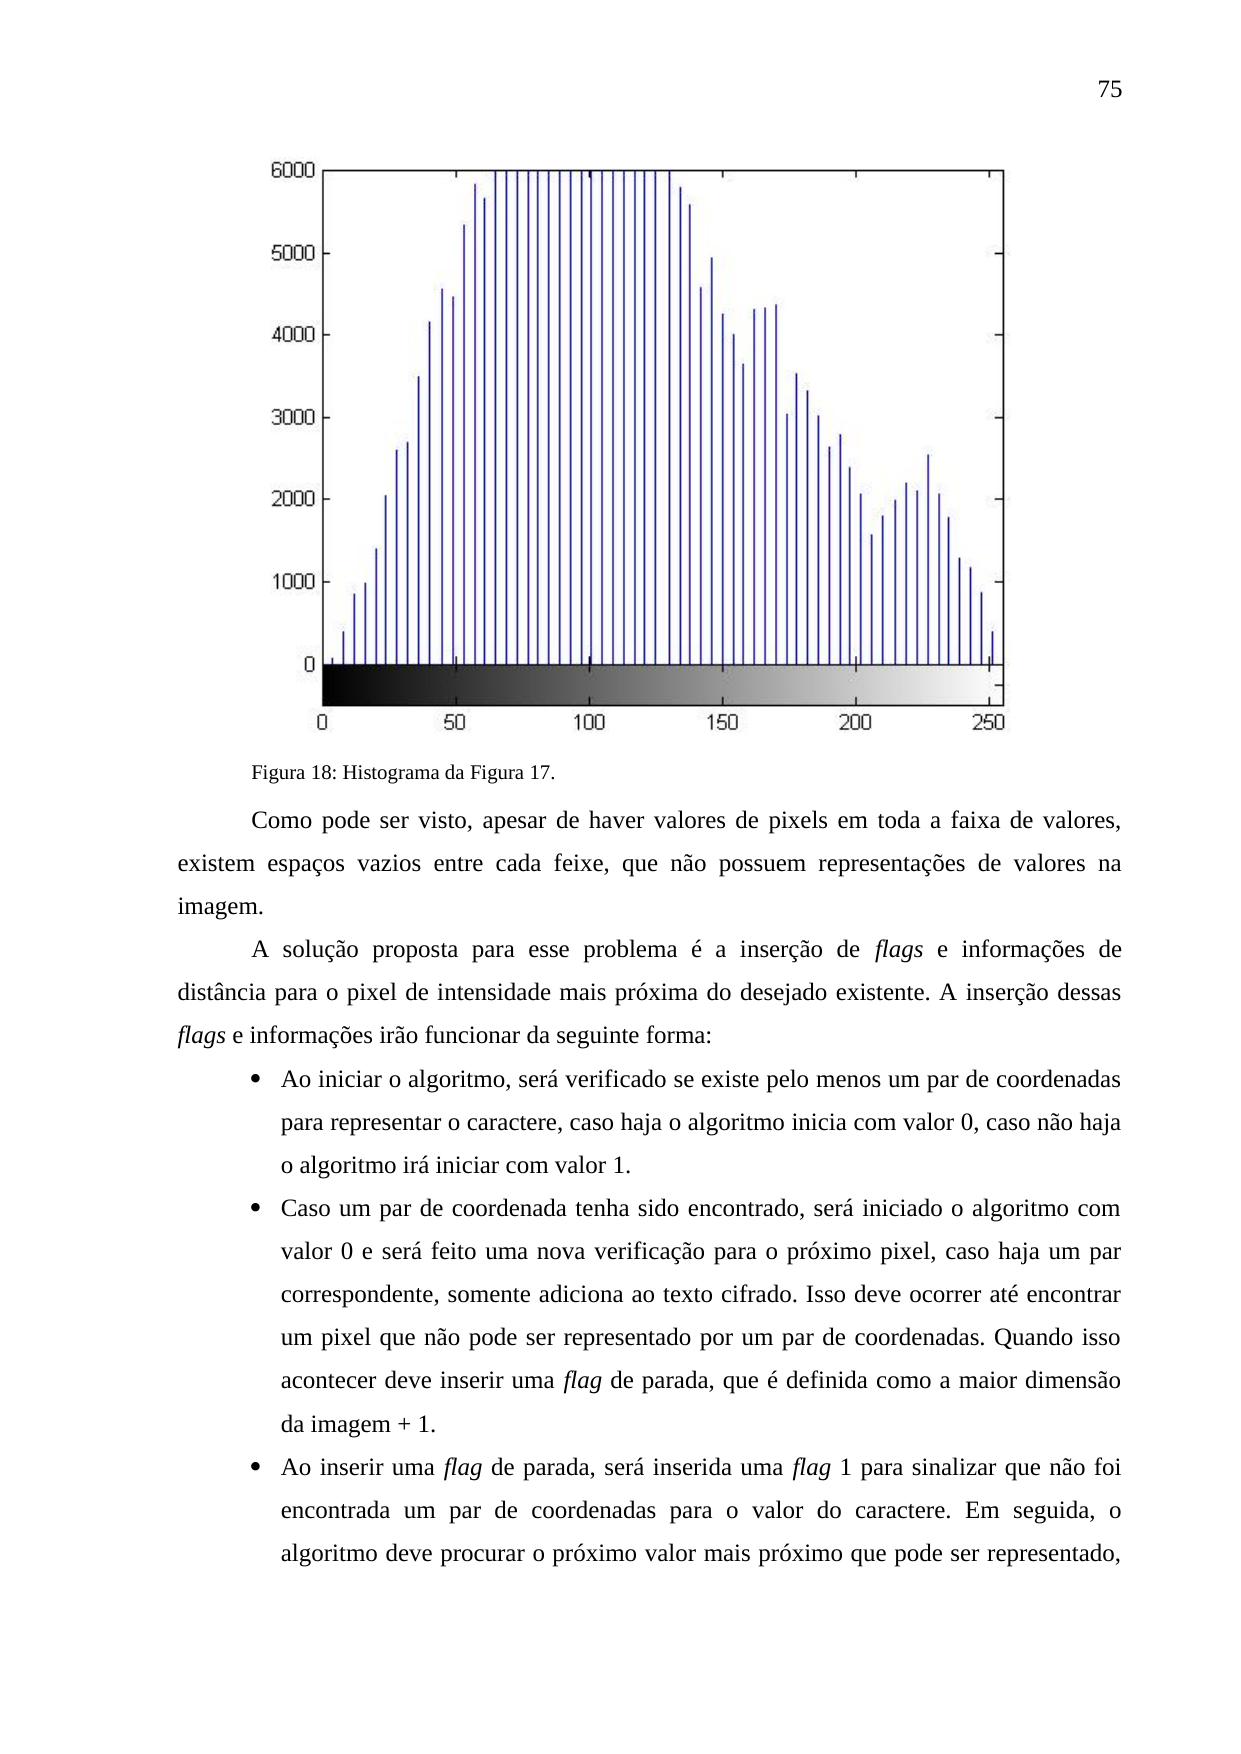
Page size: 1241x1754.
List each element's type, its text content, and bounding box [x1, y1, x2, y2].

text Como pode ser visto, apesar de haver valores de pixels em toda a faixa de valores, existem espaços vazios entre cada feixe, que não possuem representações de valores na imagem. [177, 805, 1122, 920]
list Caso um par de coordenada tenha sido encontrado, será iniciado o algoritmo com valor 0 e será feito uma nova verificação para o próximo pixel, caso haja um par correspondente, somente adiciona ao texto cifrado. Isso deve ocorrer até encontrar um pixel que não pode ser representado por um par de coordenadas. Quando isso acontecer deve inserir uma flag de parada, que é definida como a maior dimensão da imagem + 1. [251, 1193, 1122, 1437]
text A solução proposta para esse problema é a inserção de flags e informações de distância para o pixel de intensidade mais próxima do desejado existente. A inserção dessas flags e informações irão funcionar da seguinte forma: [177, 934, 1122, 1049]
picture [256, 147, 1044, 746]
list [251, 1452, 1122, 1567]
list Ao iniciar o algoritmo, será verificado se existe pelo menos um par de coordenadas para representar o caractere, caso haja o algoritmo inicia com valor 0, caso não haja o algoritmo irá iniciar com valor 1. [251, 1064, 1122, 1179]
